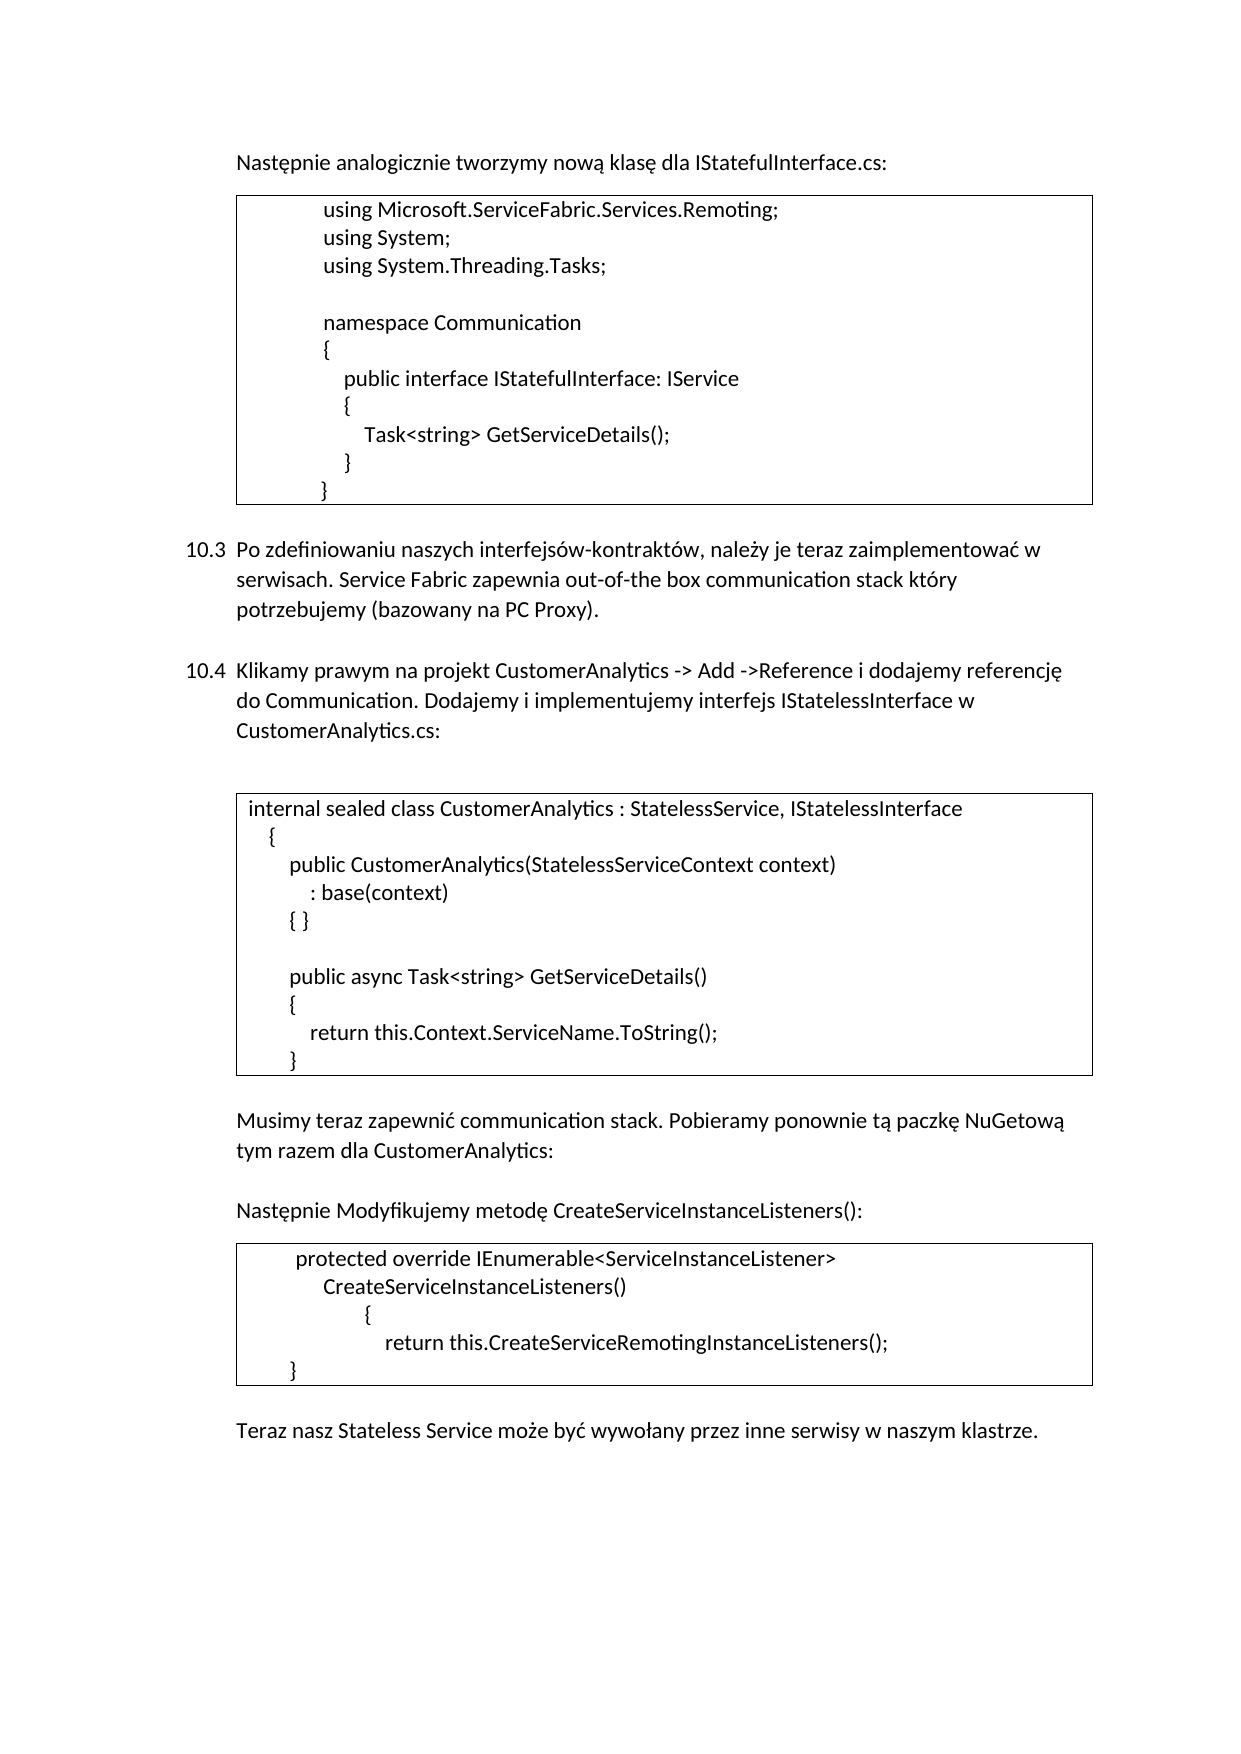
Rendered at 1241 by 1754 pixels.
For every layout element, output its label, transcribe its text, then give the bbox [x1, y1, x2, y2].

table_header using Microsoft.ServiceFabric.Services.Remoting; using System; using System.Threading.Tasks; namespace Communication { public interface IStatefulInterface: IService { Task<string> GetServiceDetails(); } } [237, 196, 1092, 504]
list Po zdefiniowaniu naszych interfejsów-kontraktów, należy je teraz zaimplementować w serwisach. Service Fabric zapewnia out-of-the box communication stack który potrzebujemy (bazowany na PC Proxy). [185, 535, 1093, 623]
list Następnie Modyfikujemy metodę CreateServiceInstanceListeners(): [236, 1196, 1093, 1224]
list Teraz nasz Stateless Service może być wywołany przez inne serwisy w naszym klastrze. [236, 1416, 1093, 1444]
table_header protected override IEnumerable<ServiceInstanceListener> CreateServiceInstanceListeners() { return this.CreateServiceRemotingInstanceListeners(); } [237, 1244, 1092, 1384]
list Musimy teraz zapewnić communication stack. Pobieramy ponownie tą paczkę NuGetową tym razem dla CustomerAnalytics: [236, 1106, 1093, 1164]
list Następnie analogicznie tworzymy nową klasę dla IStatefulInterface.cs: [236, 148, 1093, 176]
table_header internal sealed class CustomerAnalytics : StatelessService, IStatelessInterface { public CustomerAnalytics(StatelessServiceContext context) : base(context) { } public async Task<string> GetServiceDetails() { return this.Context.ServiceName.ToString(); } [237, 794, 1092, 1074]
list Klikamy prawym na projekt CustomerAnalytics -> Add ->Reference i dodajemy referencję do Communication. Dodajemy i implementujemy interfejs IStatelessInterface w CustomerAnalytics.cs: [185, 656, 1093, 744]
